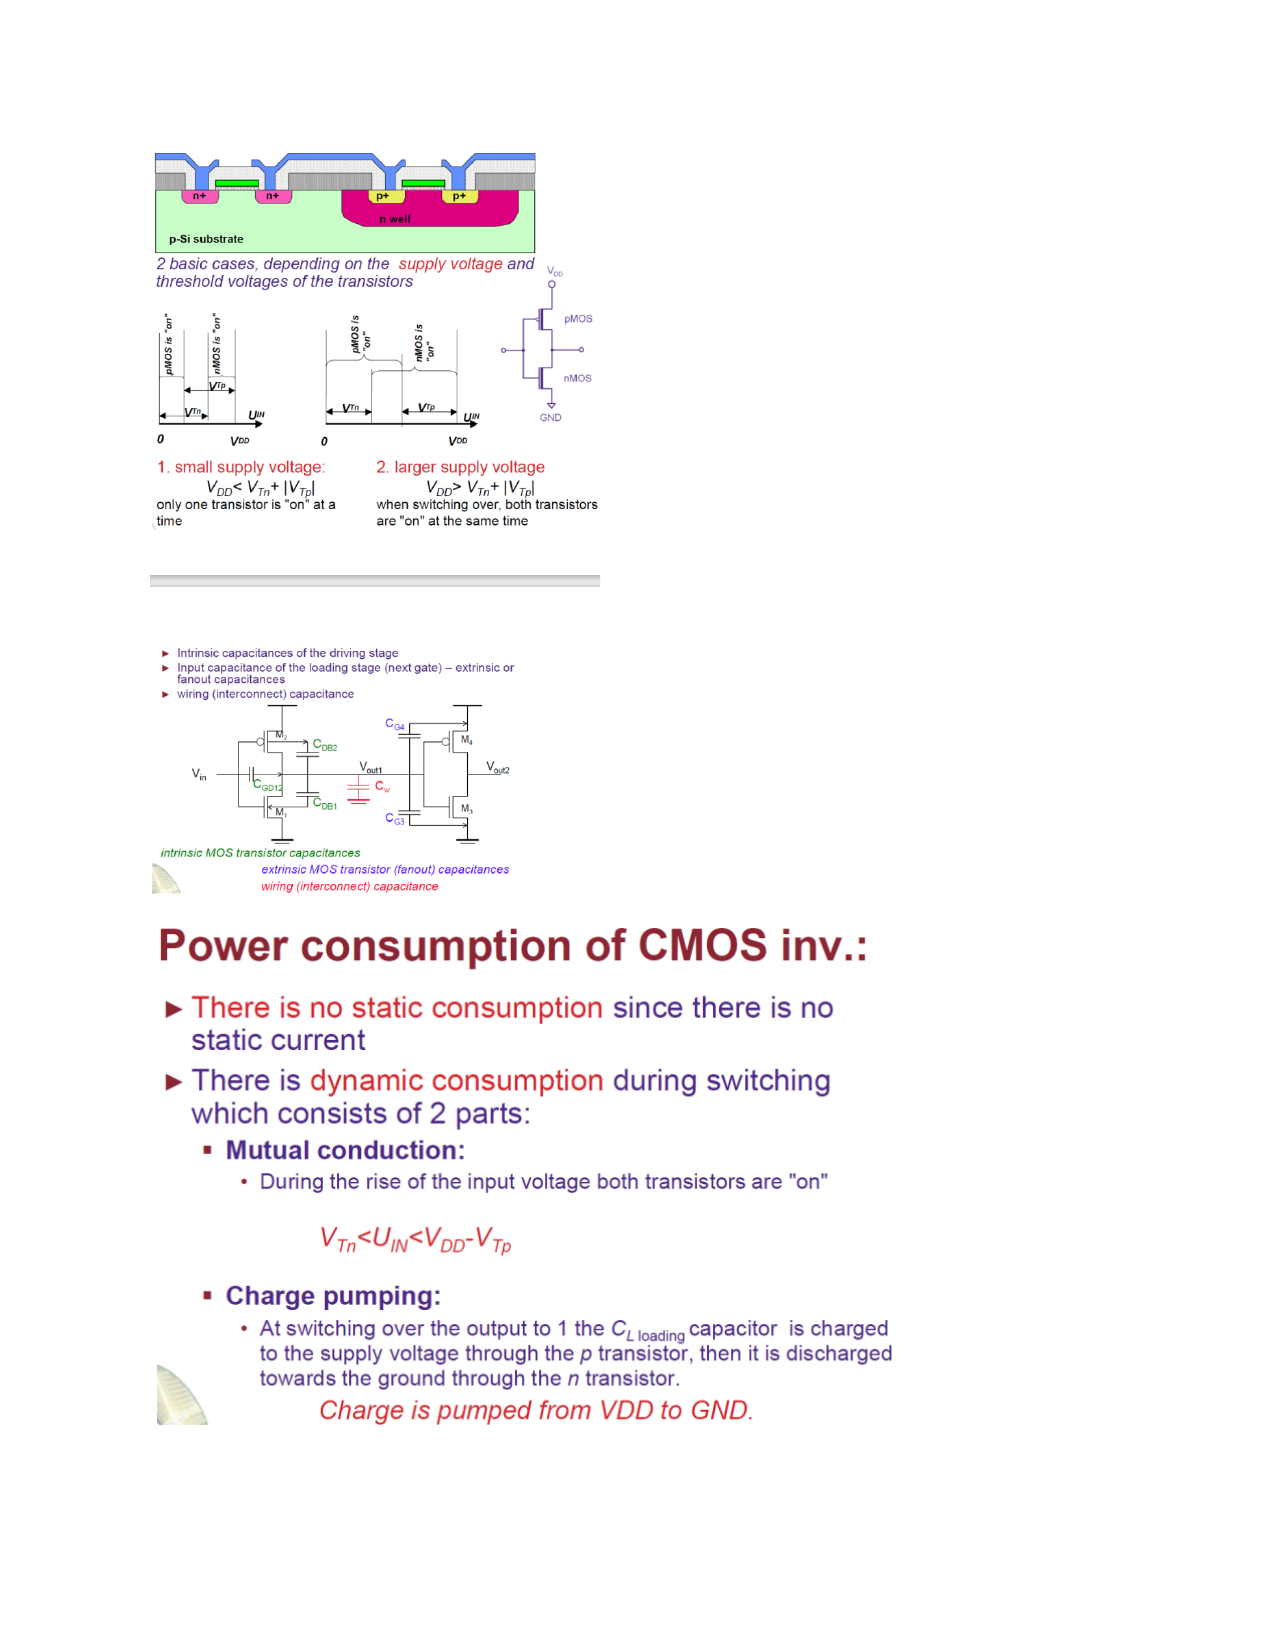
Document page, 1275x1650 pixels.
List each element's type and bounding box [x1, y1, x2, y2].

picture [150, 918, 901, 1438]
picture [150, 150, 600, 900]
